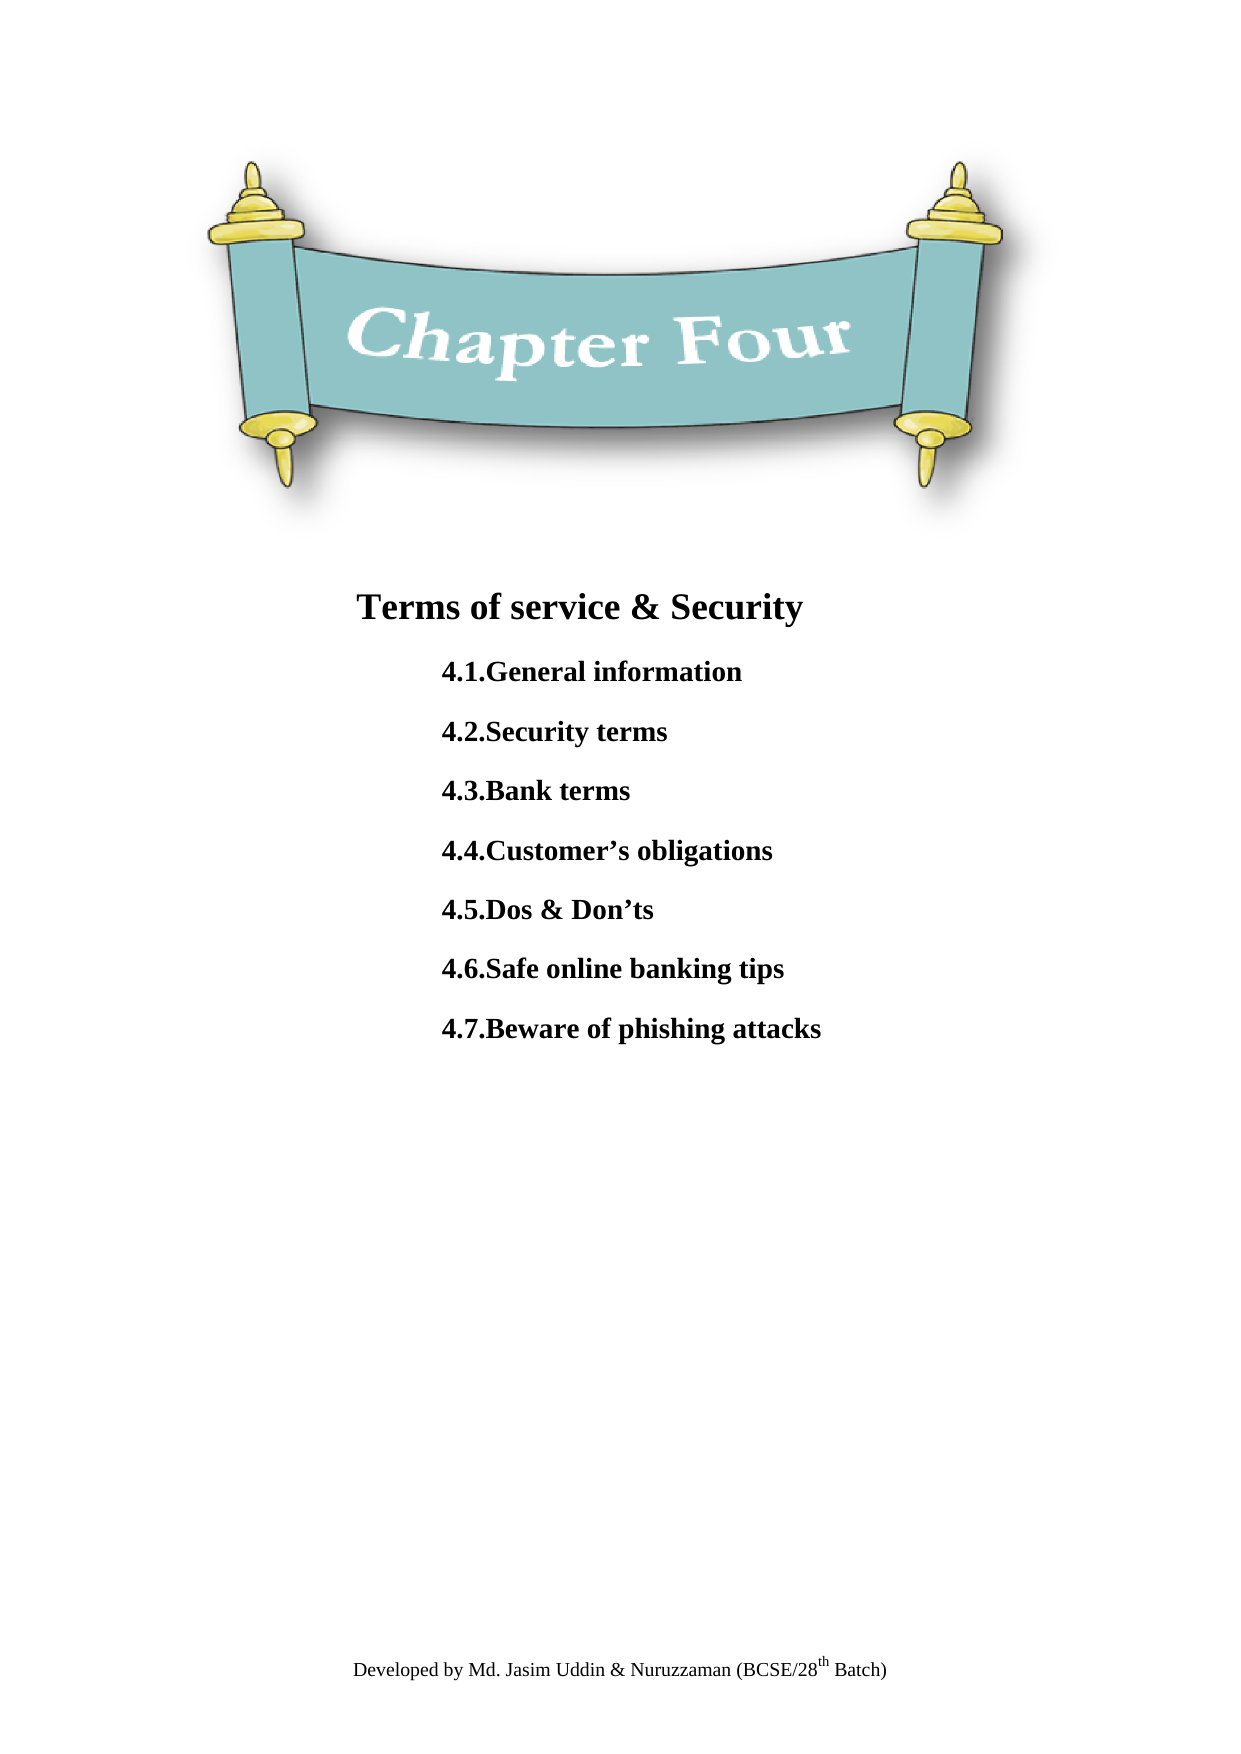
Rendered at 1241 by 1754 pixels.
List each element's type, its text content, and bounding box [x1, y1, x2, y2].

text Terms of service & Security [356, 584, 1090, 627]
text Developed by Md. Jasim Uddin & Nuruzzaman (BCSE/28th Batch) [150, 1653, 1089, 1681]
text 4.2.Security terms [442, 714, 1090, 748]
text 4.7.Beware of phishing attacks [442, 1011, 1090, 1044]
text 4.5.Dos & Don’ts [442, 892, 1090, 926]
text 4.1.General information [442, 654, 1090, 688]
text 4.3.Bank terms [442, 773, 1090, 807]
text 4.6.Safe online banking tips [442, 952, 1090, 985]
text 4.4.Customer’s obligations [442, 833, 1090, 866]
picture [172, 127, 1067, 553]
